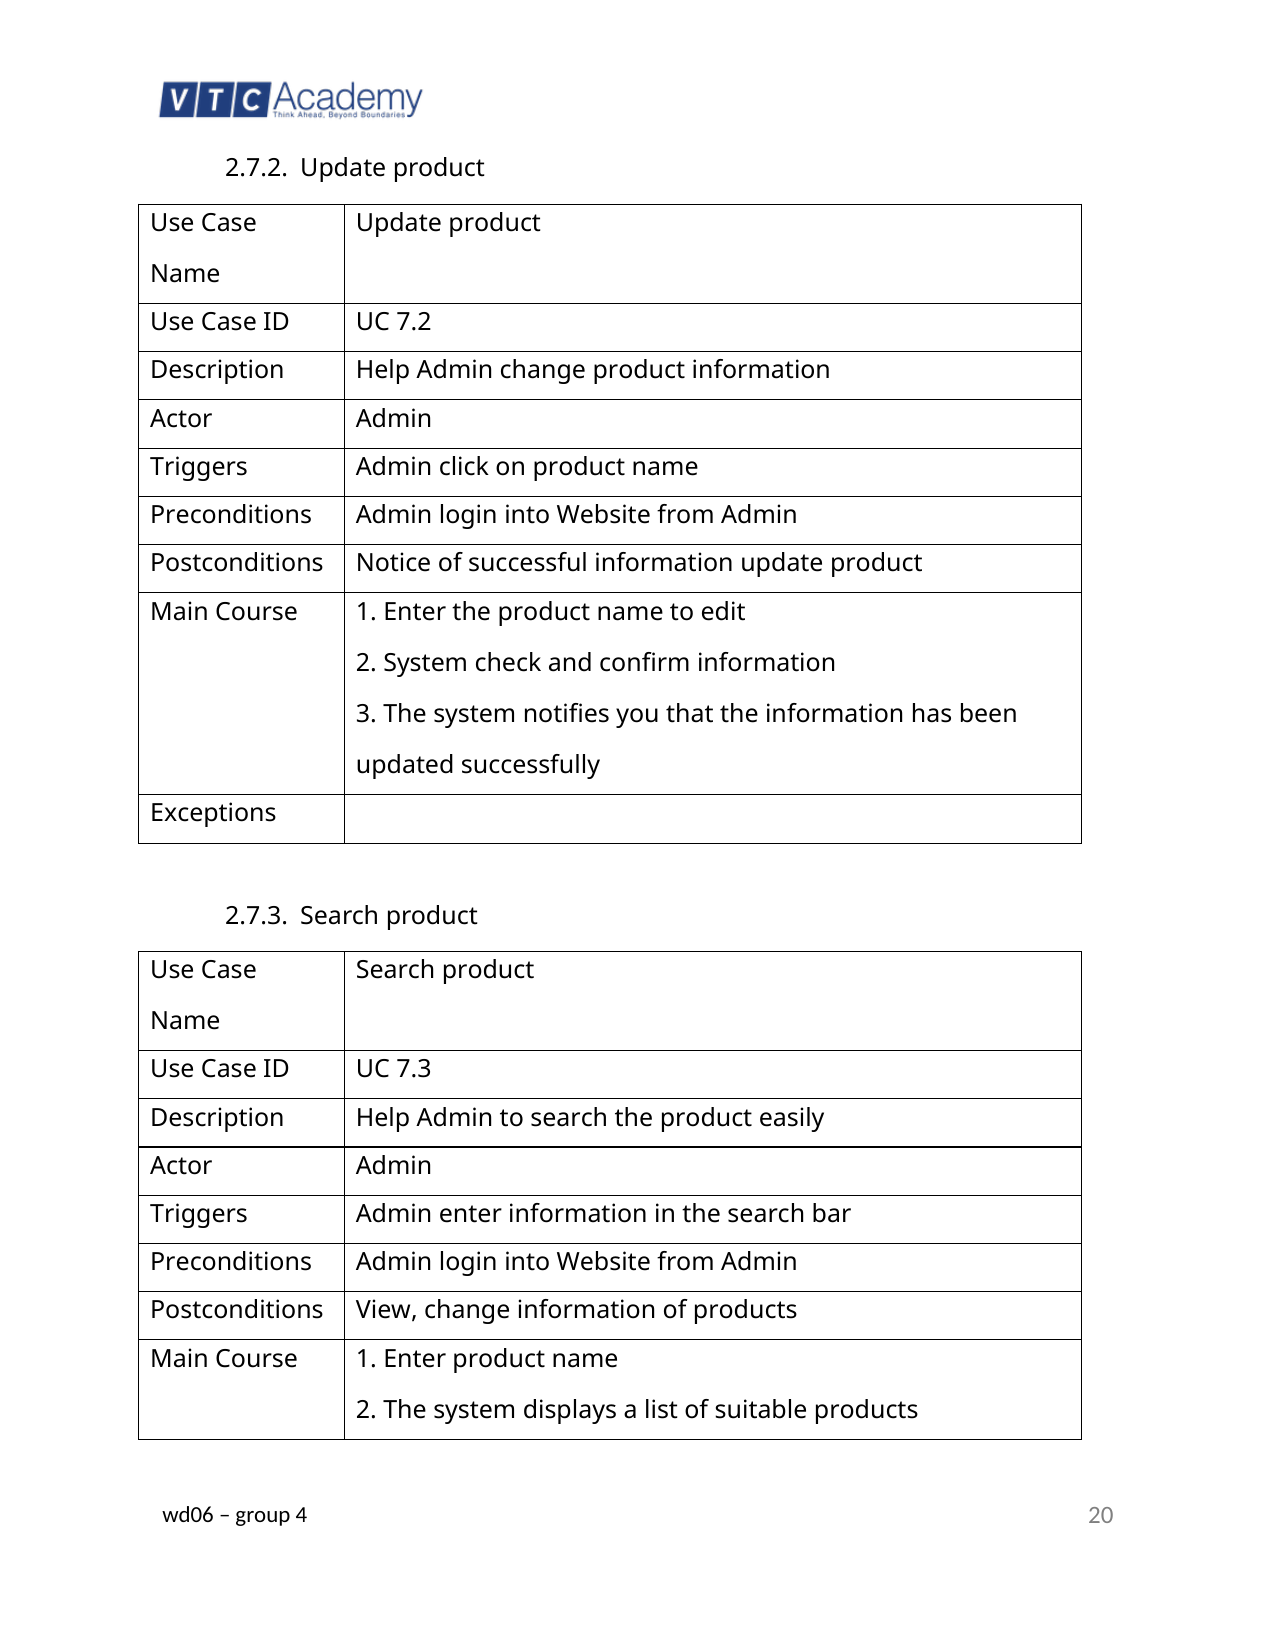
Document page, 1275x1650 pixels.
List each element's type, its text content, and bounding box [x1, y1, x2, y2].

table_cell Triggers [139, 1196, 344, 1243]
table_cell Help Admin change product information [345, 352, 1081, 399]
table_cell Description [139, 1099, 344, 1146]
table_cell Main Course [139, 593, 344, 793]
table_header Use Case Name [139, 952, 344, 1050]
table_cell 1. Enter the product name to edit 2. System check and confirm information 3. The system notifies you that the information has been updated successfully [345, 593, 1081, 793]
table_cell Admin click on product name [345, 449, 1081, 496]
table_cell Notice of successful information update product [345, 545, 1081, 592]
table_cell Admin enter information in the search bar [345, 1196, 1081, 1243]
table_cell Actor [139, 400, 344, 447]
table_cell Postconditions [139, 545, 344, 592]
table_cell Preconditions [139, 497, 344, 544]
picture [150, 75, 432, 127]
list Search product [225, 897, 1125, 931]
table_cell Use Case ID [139, 1051, 344, 1098]
table_cell Admin [345, 1148, 1081, 1195]
table_cell Postconditions [139, 1292, 344, 1339]
table_cell UC 7.3 [345, 1051, 1081, 1098]
table_cell Use Case ID [139, 304, 344, 351]
table_cell Triggers [139, 449, 344, 496]
table_header Search product [345, 952, 1081, 1050]
table_cell Help Admin to search the product easily [345, 1099, 1081, 1146]
table_cell UC 7.2 [345, 304, 1081, 351]
list Update product [225, 150, 1125, 184]
table_cell Actor [139, 1148, 344, 1195]
table_header Update product [345, 205, 1081, 303]
table_cell Exceptions [139, 795, 344, 843]
table_cell [345, 795, 1081, 843]
table_cell View, change information of products [345, 1292, 1081, 1339]
table_cell Description [139, 352, 344, 399]
table_cell Main Course [139, 1340, 344, 1439]
table_cell Admin [345, 400, 1081, 447]
table_cell Admin login into Website from Admin [345, 497, 1081, 544]
table_cell 1. Enter product name 2. The system displays a list of suitable products [345, 1340, 1081, 1439]
table_header Use Case Name [139, 205, 344, 303]
table_cell Preconditions [139, 1244, 344, 1291]
table_cell Admin login into Website from Admin [345, 1244, 1081, 1291]
